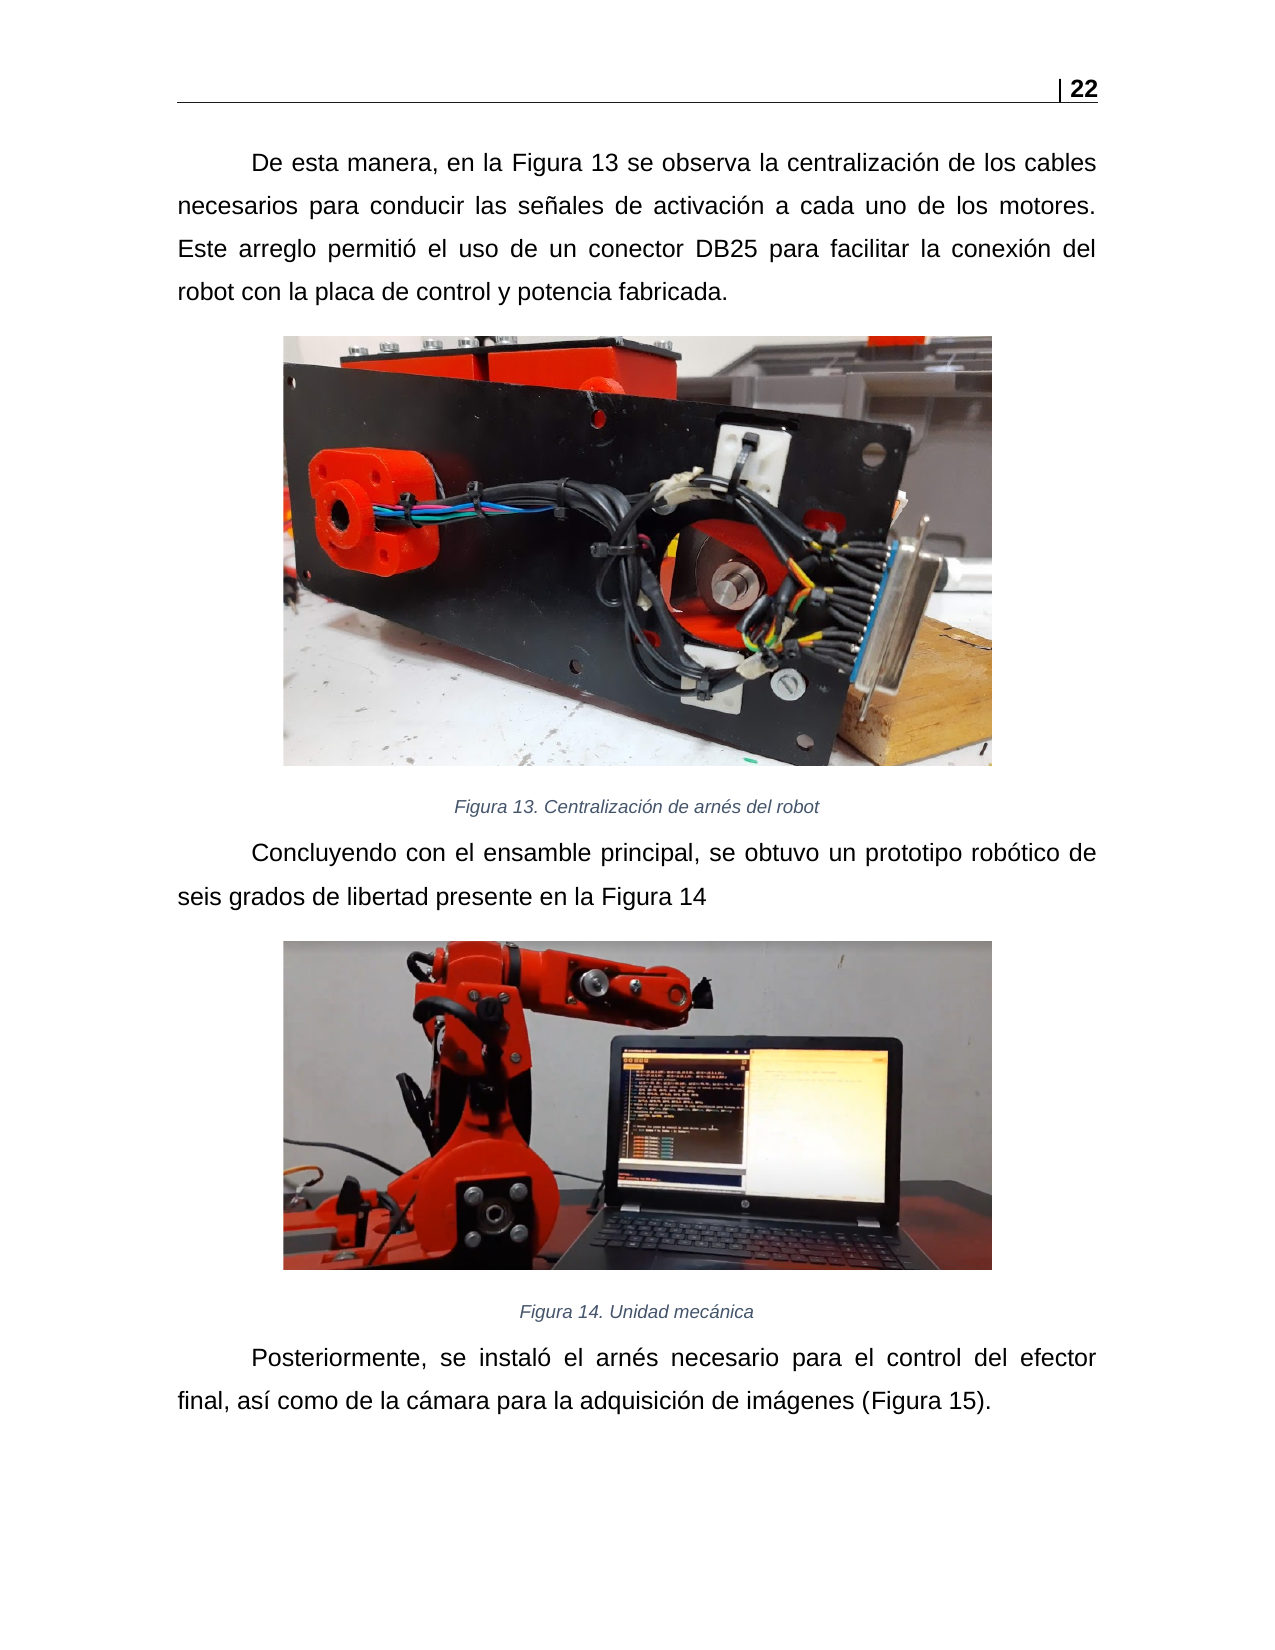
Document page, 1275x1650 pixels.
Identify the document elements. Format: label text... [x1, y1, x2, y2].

text Posteriormente, se instaló el arnés necesario para el control del efector final, así como de la cámara para la adquisición de imágenes (Figura 15). [177, 1343, 1098, 1415]
text Figura 13. Centralización de arnés del robot [177, 796, 1098, 818]
picture [283, 336, 992, 766]
picture [283, 941, 992, 1270]
text Concluyendo con el ensamble principal, se obtuvo un prototipo robótico de seis grados de libertad presente en la Figura 14 [177, 838, 1098, 910]
text Figura 14. Unidad mecánica [177, 1301, 1098, 1322]
text De esta manera, en la Figura 13 se observa la centralización de los cables necesarios para conducir las señales de activación a cada uno de los motores. Este arreglo permitió el uso de un conector DB25 para facilitar la conexión del robot con la placa de control y potencia fabricada. [177, 148, 1098, 306]
